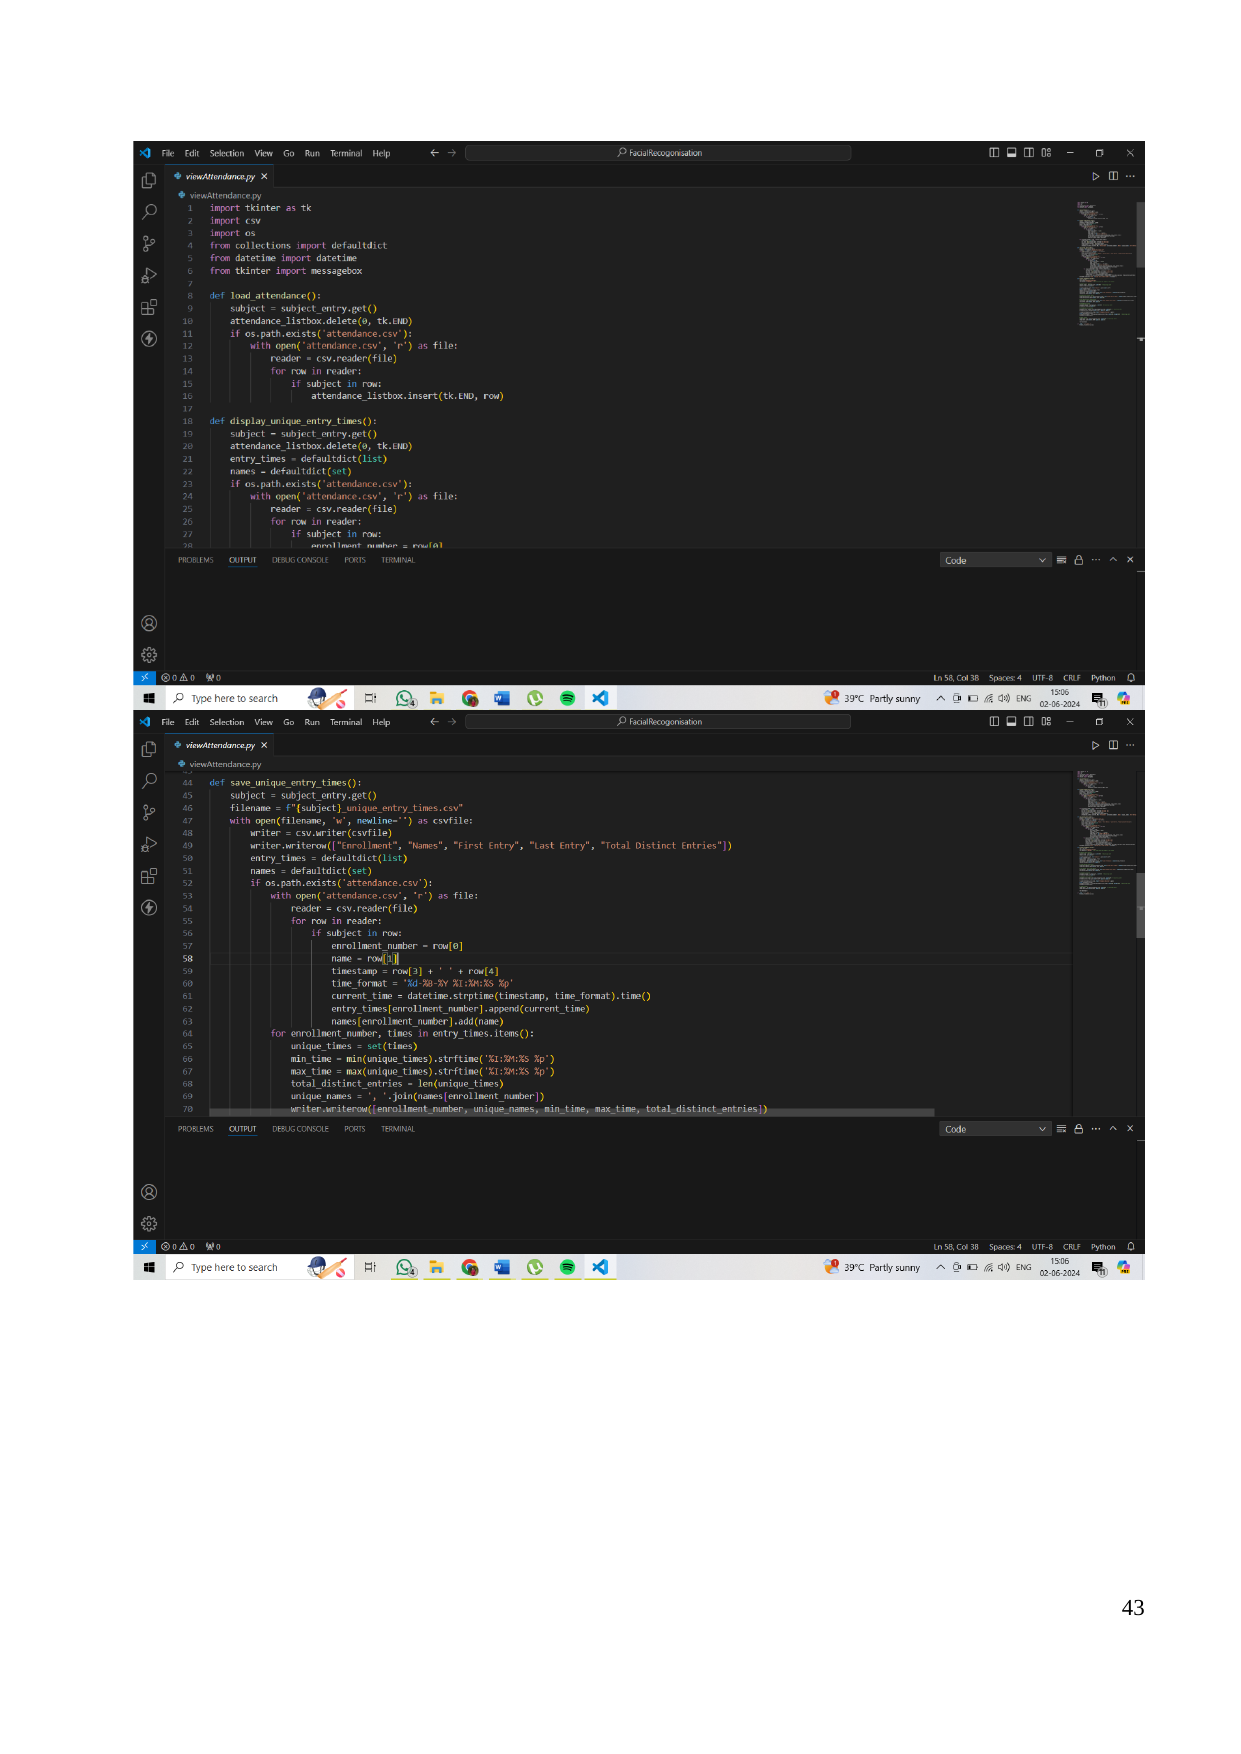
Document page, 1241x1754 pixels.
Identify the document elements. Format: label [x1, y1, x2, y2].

picture [133, 141, 1145, 1280]
